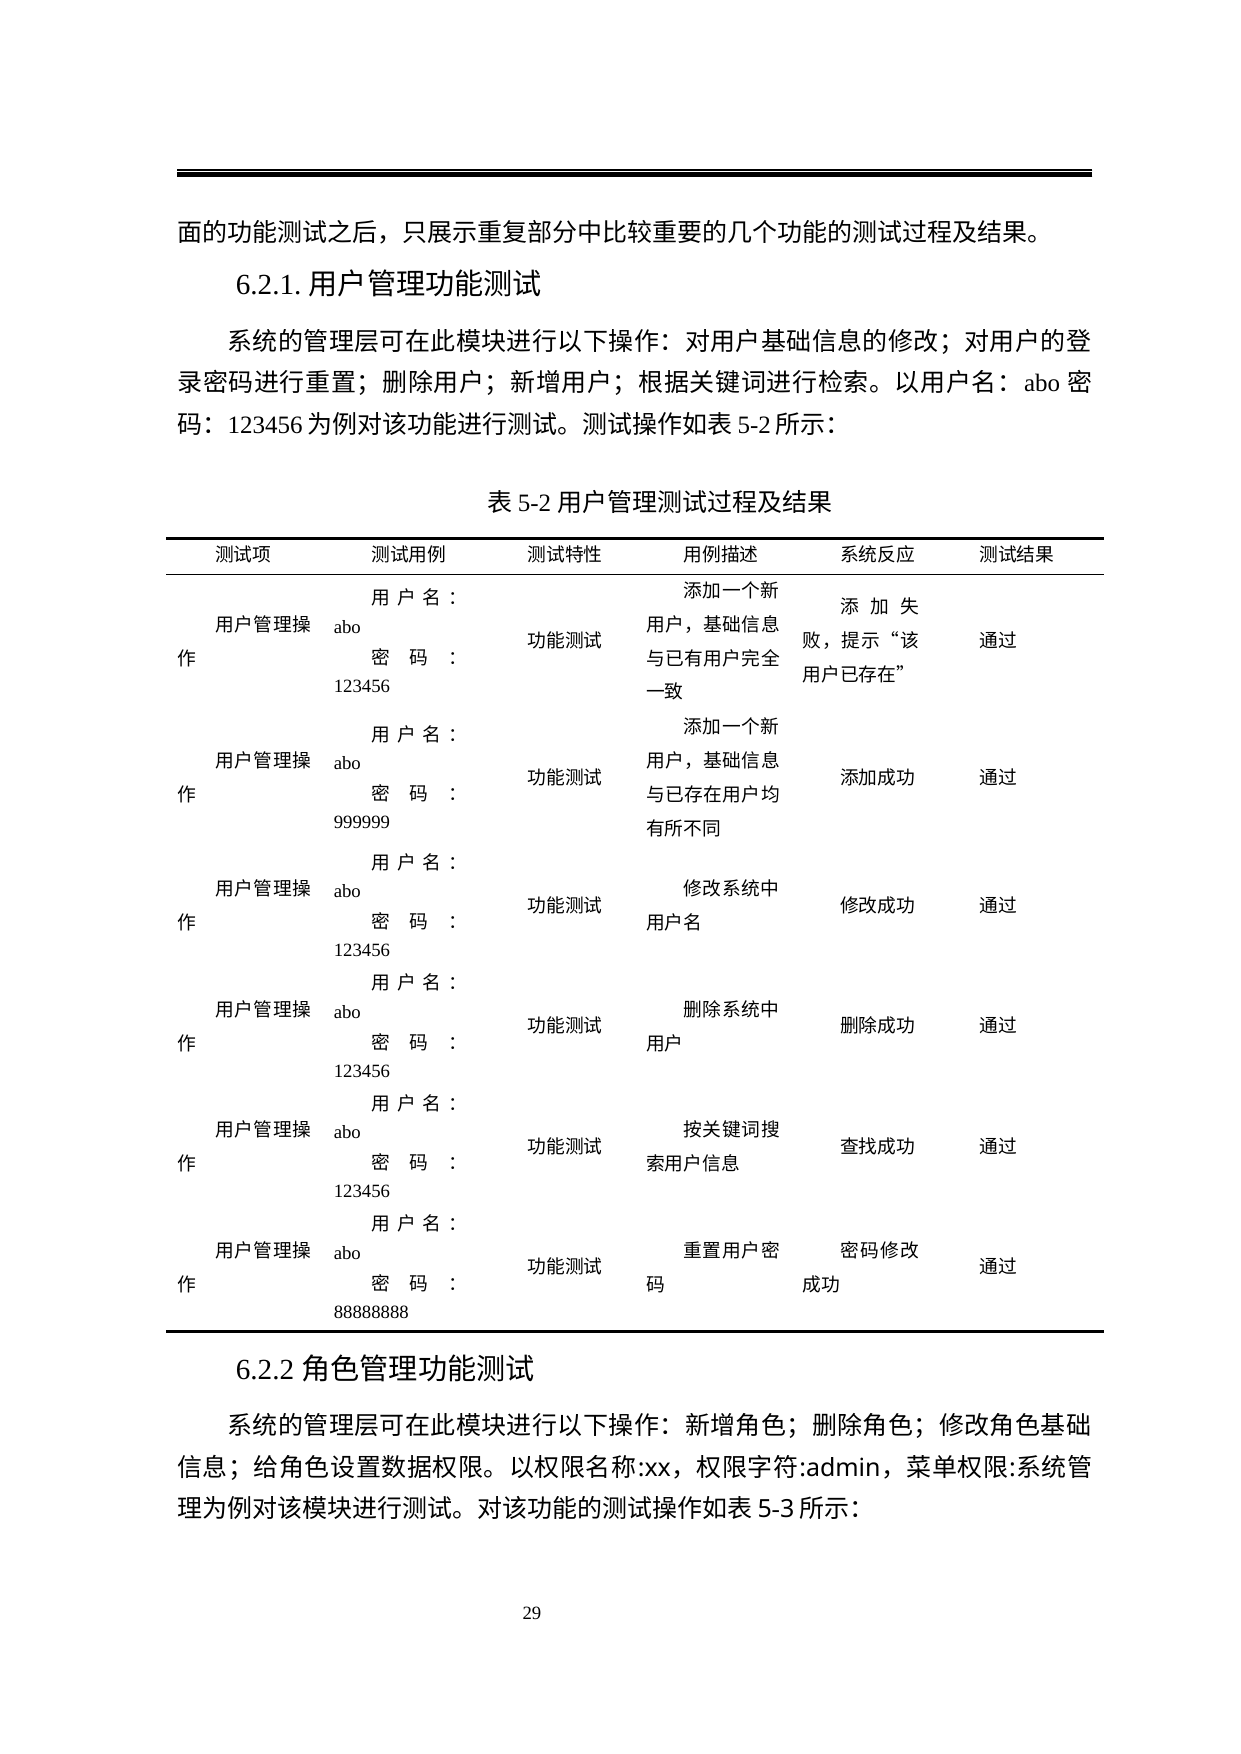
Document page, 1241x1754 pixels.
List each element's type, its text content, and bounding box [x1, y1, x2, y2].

table_cell 添加成功 [791, 711, 930, 847]
table_header 测试项 [166, 540, 322, 574]
table_cell 用户管理操作 [166, 1089, 322, 1209]
table_cell 用户管理操作 [166, 1209, 322, 1329]
table_cell 修改系统中用户名 [635, 848, 791, 968]
table_cell 通过 [930, 711, 1104, 847]
table_cell 通过 [930, 1209, 1104, 1329]
table_header 测试特性 [479, 540, 634, 574]
table_cell 重置用户密码 [635, 1209, 791, 1329]
table_header 测试用例 [322, 540, 478, 574]
table_cell 功能测试 [479, 575, 634, 711]
table_cell 用户名：abo 密码：123456 [322, 968, 478, 1088]
table_cell 通过 [930, 968, 1104, 1088]
table_cell 通过 [930, 575, 1104, 711]
table_cell 添加失败，提示“该用户已存在” [791, 575, 930, 711]
table_cell 功能测试 [479, 848, 634, 968]
subtitle 6.2.1. 用户管理功能测试 [177, 261, 1092, 303]
table_header 用例描述 [635, 540, 791, 574]
table_cell 按关键词搜索用户信息 [635, 1089, 791, 1209]
table_cell 密码修改成功 [791, 1209, 930, 1329]
table_header 系统反应 [791, 540, 930, 574]
text 系统的管理层可在此模块进行以下操作：新增角色；删除角色；修改角色基础信息；给角色设置数据权限。以权限名称:xx，权限字符:admin，菜单权限:系统管理为例对该模块进行测试。对该功能的测试操作如表5-3所示： [177, 1400, 1092, 1525]
table_cell 用户名：abo 密码：999999 [322, 711, 478, 847]
table_cell 用户名：abo 密码：123456 [322, 1089, 478, 1209]
table_cell 通过 [930, 848, 1104, 968]
table_cell 删除成功 [791, 968, 930, 1088]
table_cell 用户名：abo 密码：123456 [322, 575, 478, 711]
table_cell 添加一个新用户，基础信息与已存在用户均有所不同 [635, 711, 791, 847]
table_cell 功能测试 [479, 968, 634, 1088]
subtitle 6.2.2 角色管理功能测试 [177, 1345, 1092, 1387]
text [177, 207, 1092, 248]
text 表5-2 用户管理测试过程及结果 [177, 482, 1092, 519]
table_cell 通过 [930, 1089, 1104, 1209]
table_cell 用户管理操作 [166, 711, 322, 847]
table_cell 用户名：abo 密码：123456 [322, 848, 478, 968]
table_cell 用户管理操作 [166, 575, 322, 711]
table_cell 删除系统中用户 [635, 968, 791, 1088]
table_cell 查找成功 [791, 1089, 930, 1209]
table_cell 修改成功 [791, 848, 930, 968]
table_cell 功能测试 [479, 1209, 634, 1329]
text 系统的管理层可在此模块进行以下操作：对用户基础信息的修改；对用户的登录密码进行重置；删除用户；新增用户；根据关键词进行检索。以用户名：abo 密码：123456为例对该功能进行测试。测试操作如表5-2所示： [177, 316, 1092, 441]
table_cell 用户管理操作 [166, 848, 322, 968]
table_cell 功能测试 [479, 711, 634, 847]
table_cell 功能测试 [479, 1089, 634, 1209]
table_cell 添加一个新用户，基础信息与已有用户完全一致 [635, 575, 791, 711]
table_cell 用户管理操作 [166, 968, 322, 1088]
table_header 测试结果 [930, 540, 1104, 574]
table_cell 用户名：abo 密码：88888888 [322, 1209, 478, 1329]
